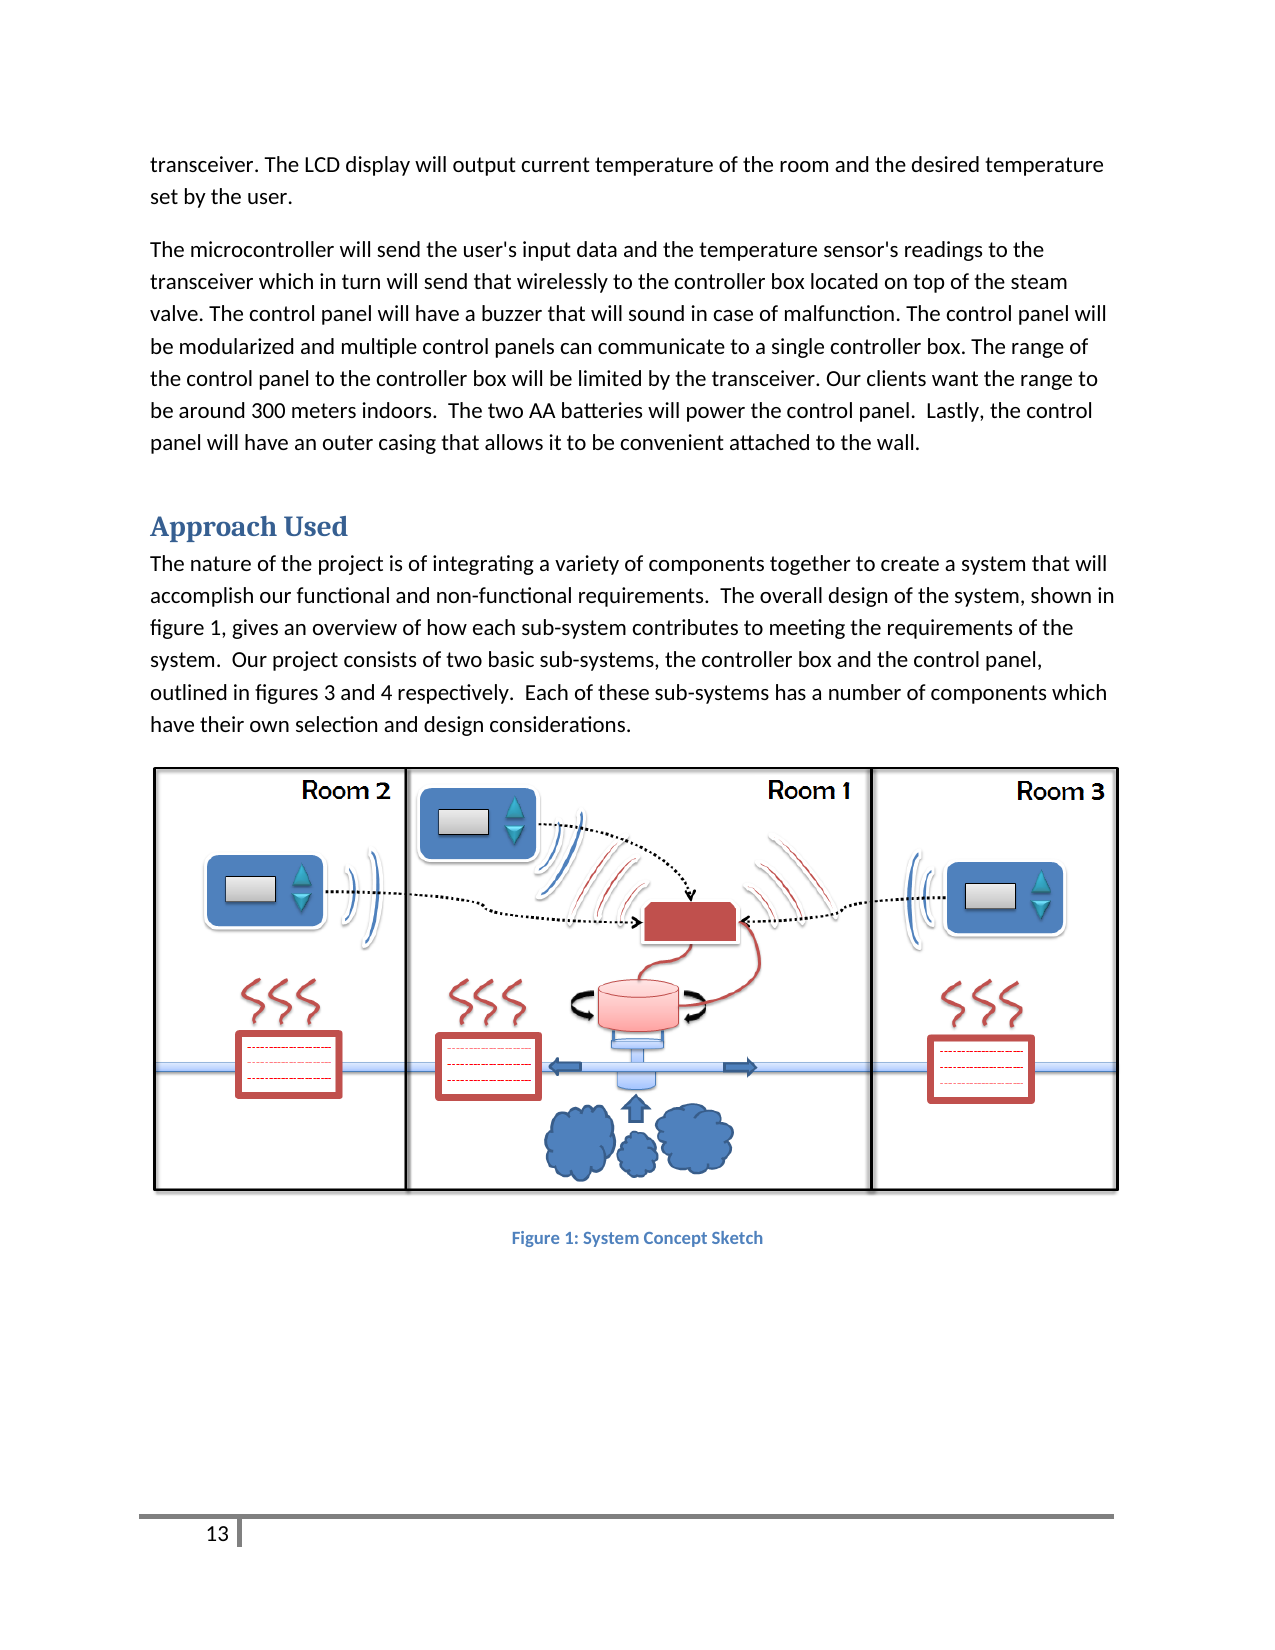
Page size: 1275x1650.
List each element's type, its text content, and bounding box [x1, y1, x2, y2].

text Figure 1: System Concept Sketch [150, 1226, 1125, 1249]
picture [150, 763, 1125, 1202]
text The microcontroller will send the user's input data and the temperature sensor's readings to the transceiver which in turn will send that wirelessly to the controller box located on top of the steam valve. The control panel will have a buzzer that will sound in case of malfunction. The control panel will be modularized and multiple control panels can communicate to a single controller box. The range of the control panel to the controller box will be limited by the transceiver. Our clients want the range to be around 300 meters indoors. The two AA batteries will power the control panel. Lastly, the control panel will have an outer casing that allows it to be convenient attached to the wall. [150, 235, 1125, 456]
text The nature of the project is of integrating a variety of components together to create a system that will accomplish our functional and non-functional requirements. The overall design of the system, shown in figure 1, gives an overview of how each sub-system contributes to meeting the requirements of the system. Our project consists of two basic sub-systems, the controller box and the control panel, outlined in figures 3 and 4 respectively. Each of these sub-systems has a number of components which have their own selection and design considerations. [150, 549, 1125, 738]
subtitle Approach Used [150, 511, 1125, 544]
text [150, 150, 1125, 210]
